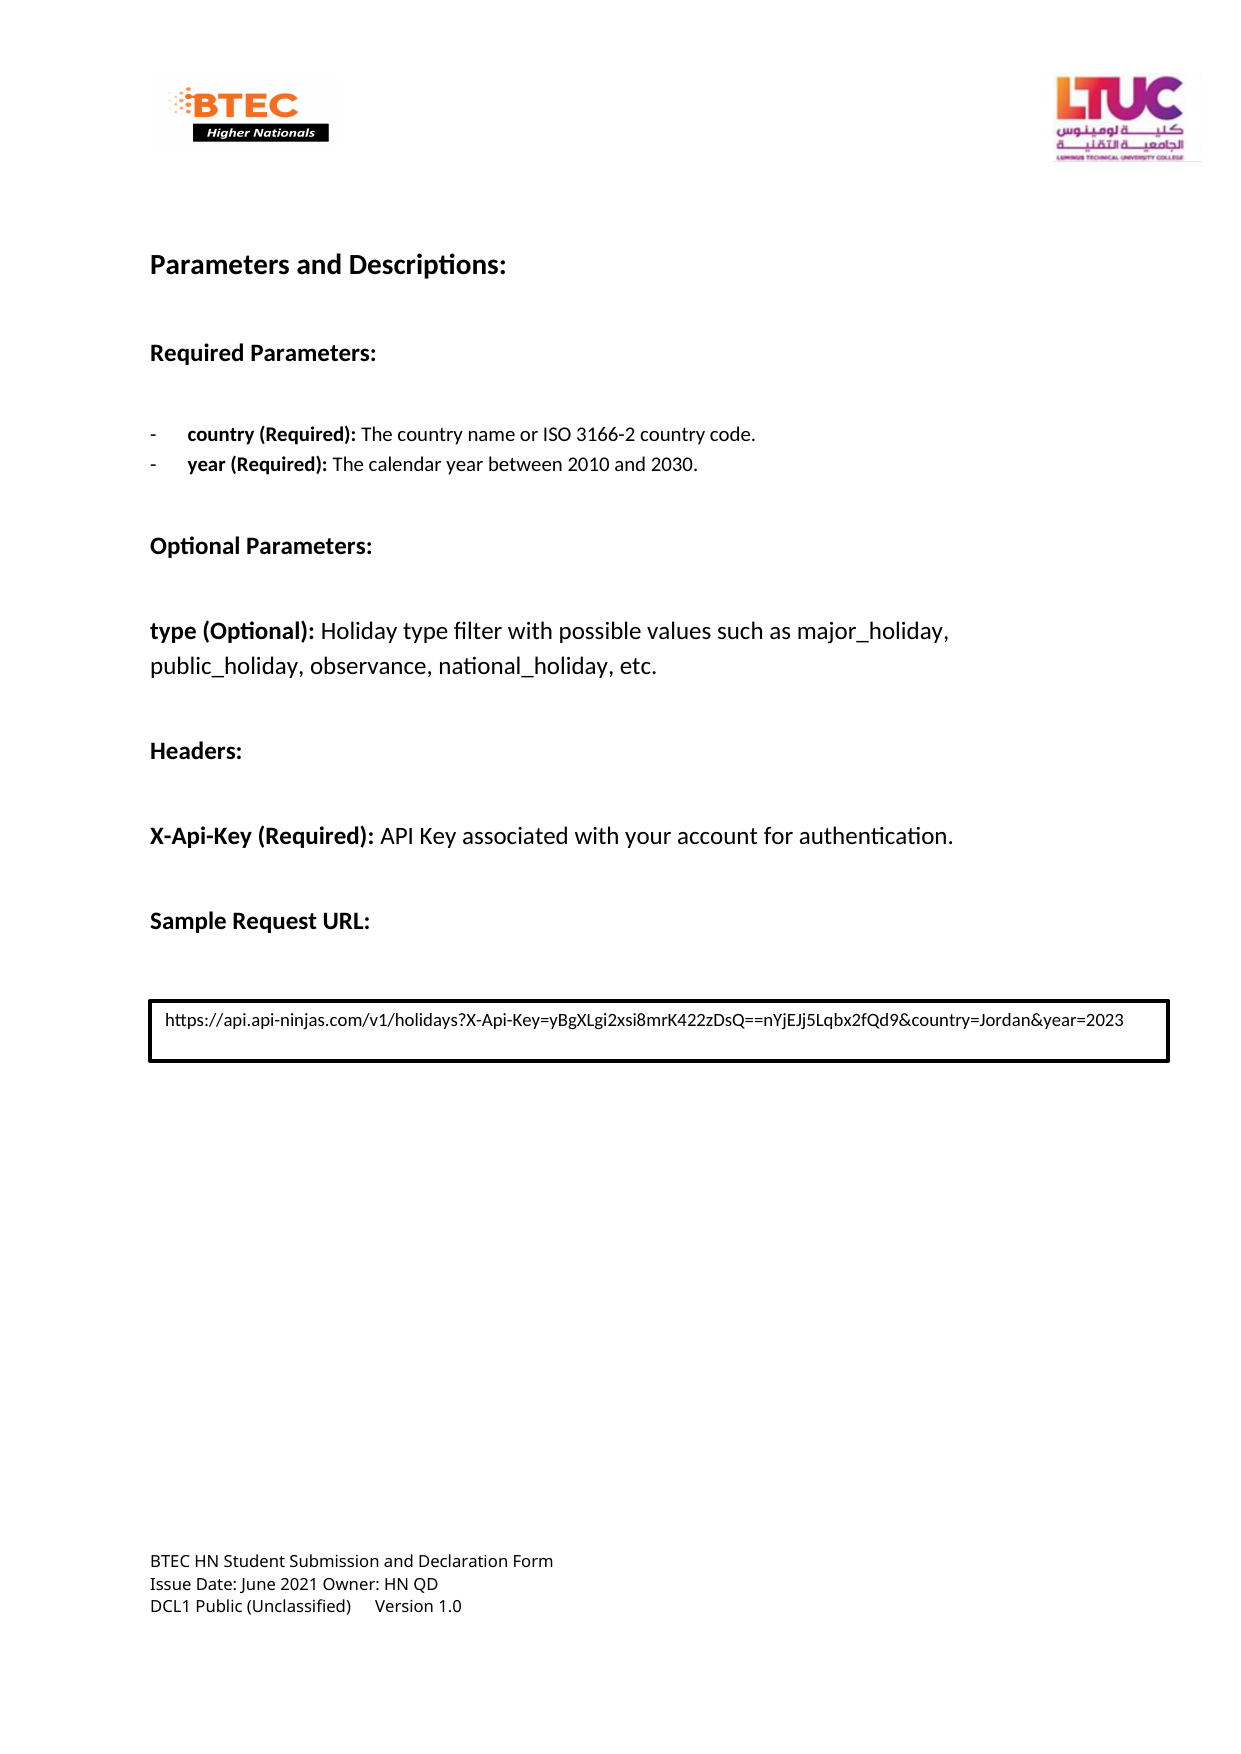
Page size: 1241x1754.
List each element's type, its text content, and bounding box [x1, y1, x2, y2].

picture [150, 76, 339, 150]
text Required Parameters: [150, 337, 1090, 367]
list country (Required): The country name or ISO 3166-2 country code. [150, 422, 1090, 447]
list year (Required): The calendar year between 2010 and 2030. [150, 451, 1090, 476]
picture [1053, 73, 1202, 163]
text Parameters and Descriptions: [150, 246, 1090, 281]
text X-Api-Key (Required): API Key associated with your account for authentication. [150, 820, 1090, 851]
text type (Optional): Holiday type filter with possible values such as major_holiday, public_holiday, observance, national_holiday, etc. [150, 615, 1090, 681]
text Optional Parameters: [150, 530, 1090, 561]
text Headers: [150, 735, 1090, 766]
text Sample Request URL: [150, 905, 1090, 936]
